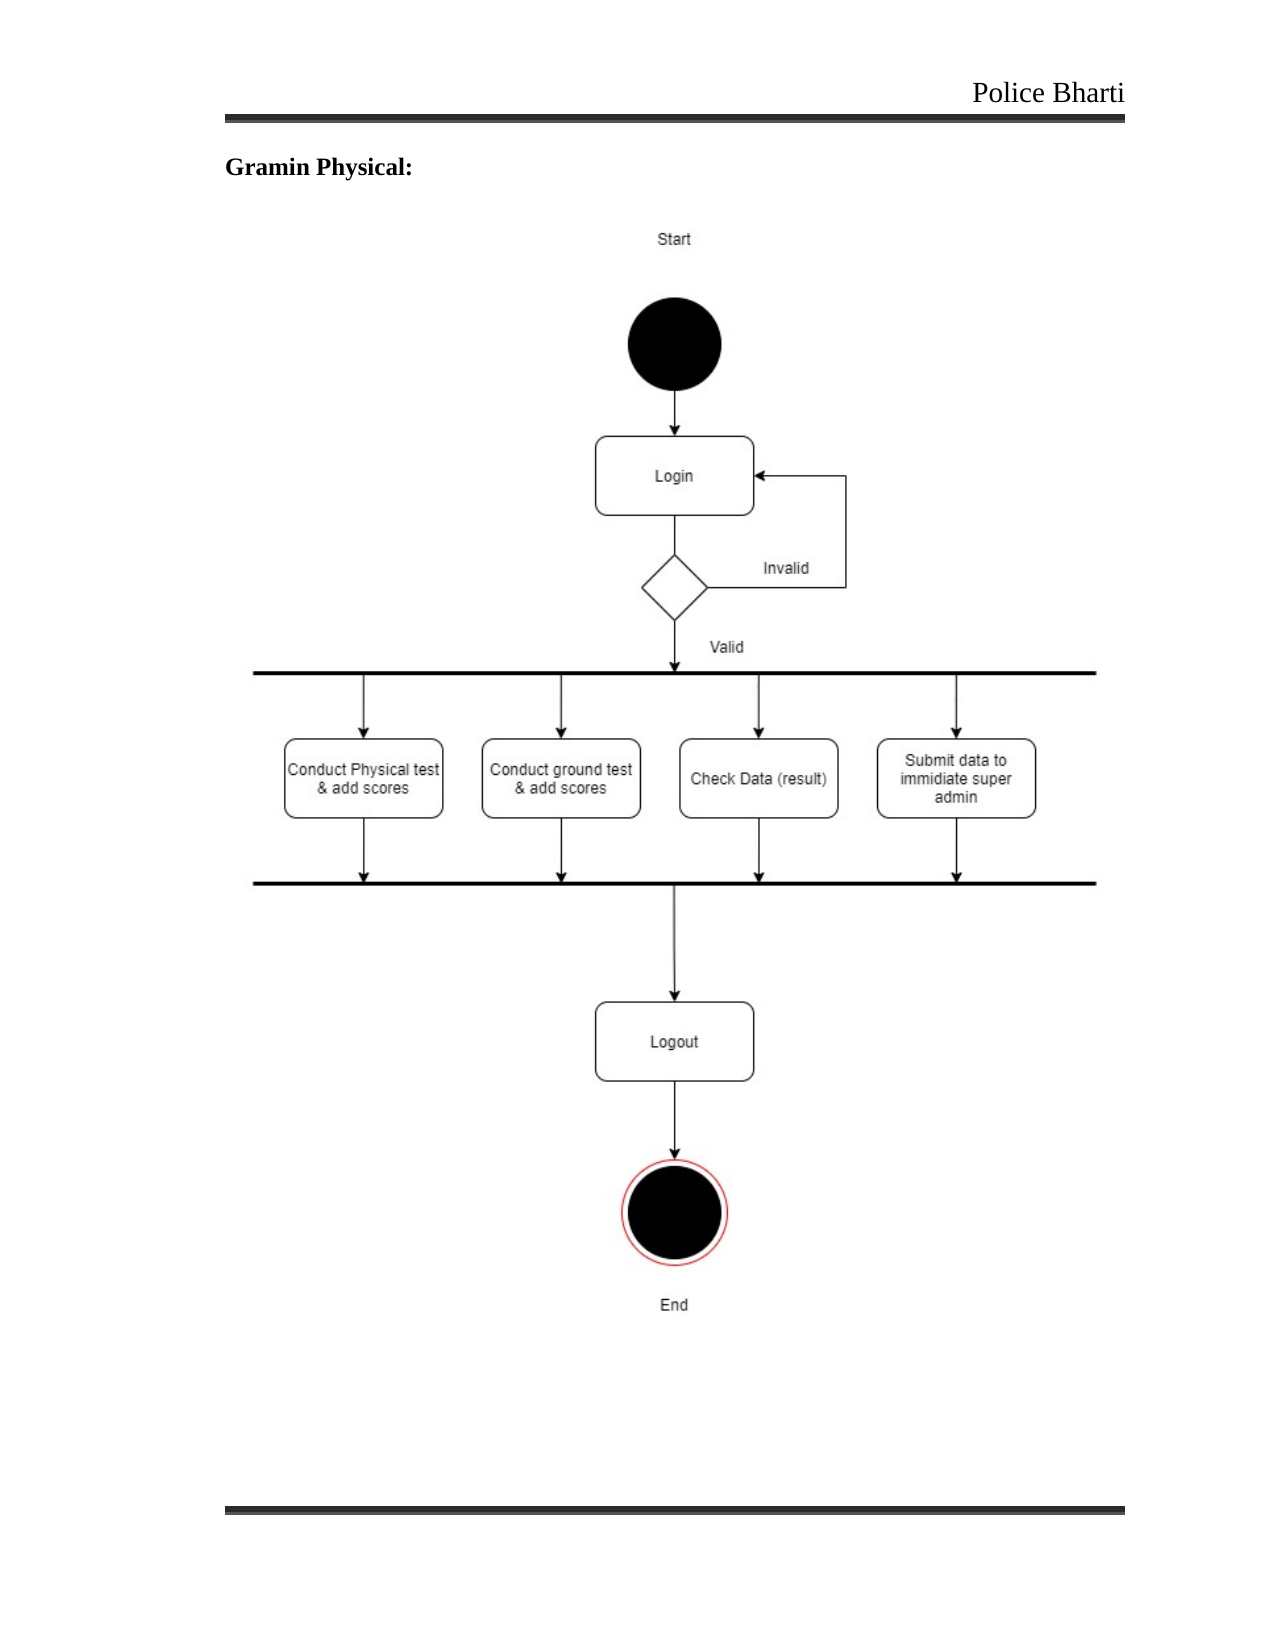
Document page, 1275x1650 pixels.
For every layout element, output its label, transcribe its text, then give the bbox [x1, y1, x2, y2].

text Gramin Physical: [225, 152, 1125, 181]
picture [225, 199, 1125, 1345]
